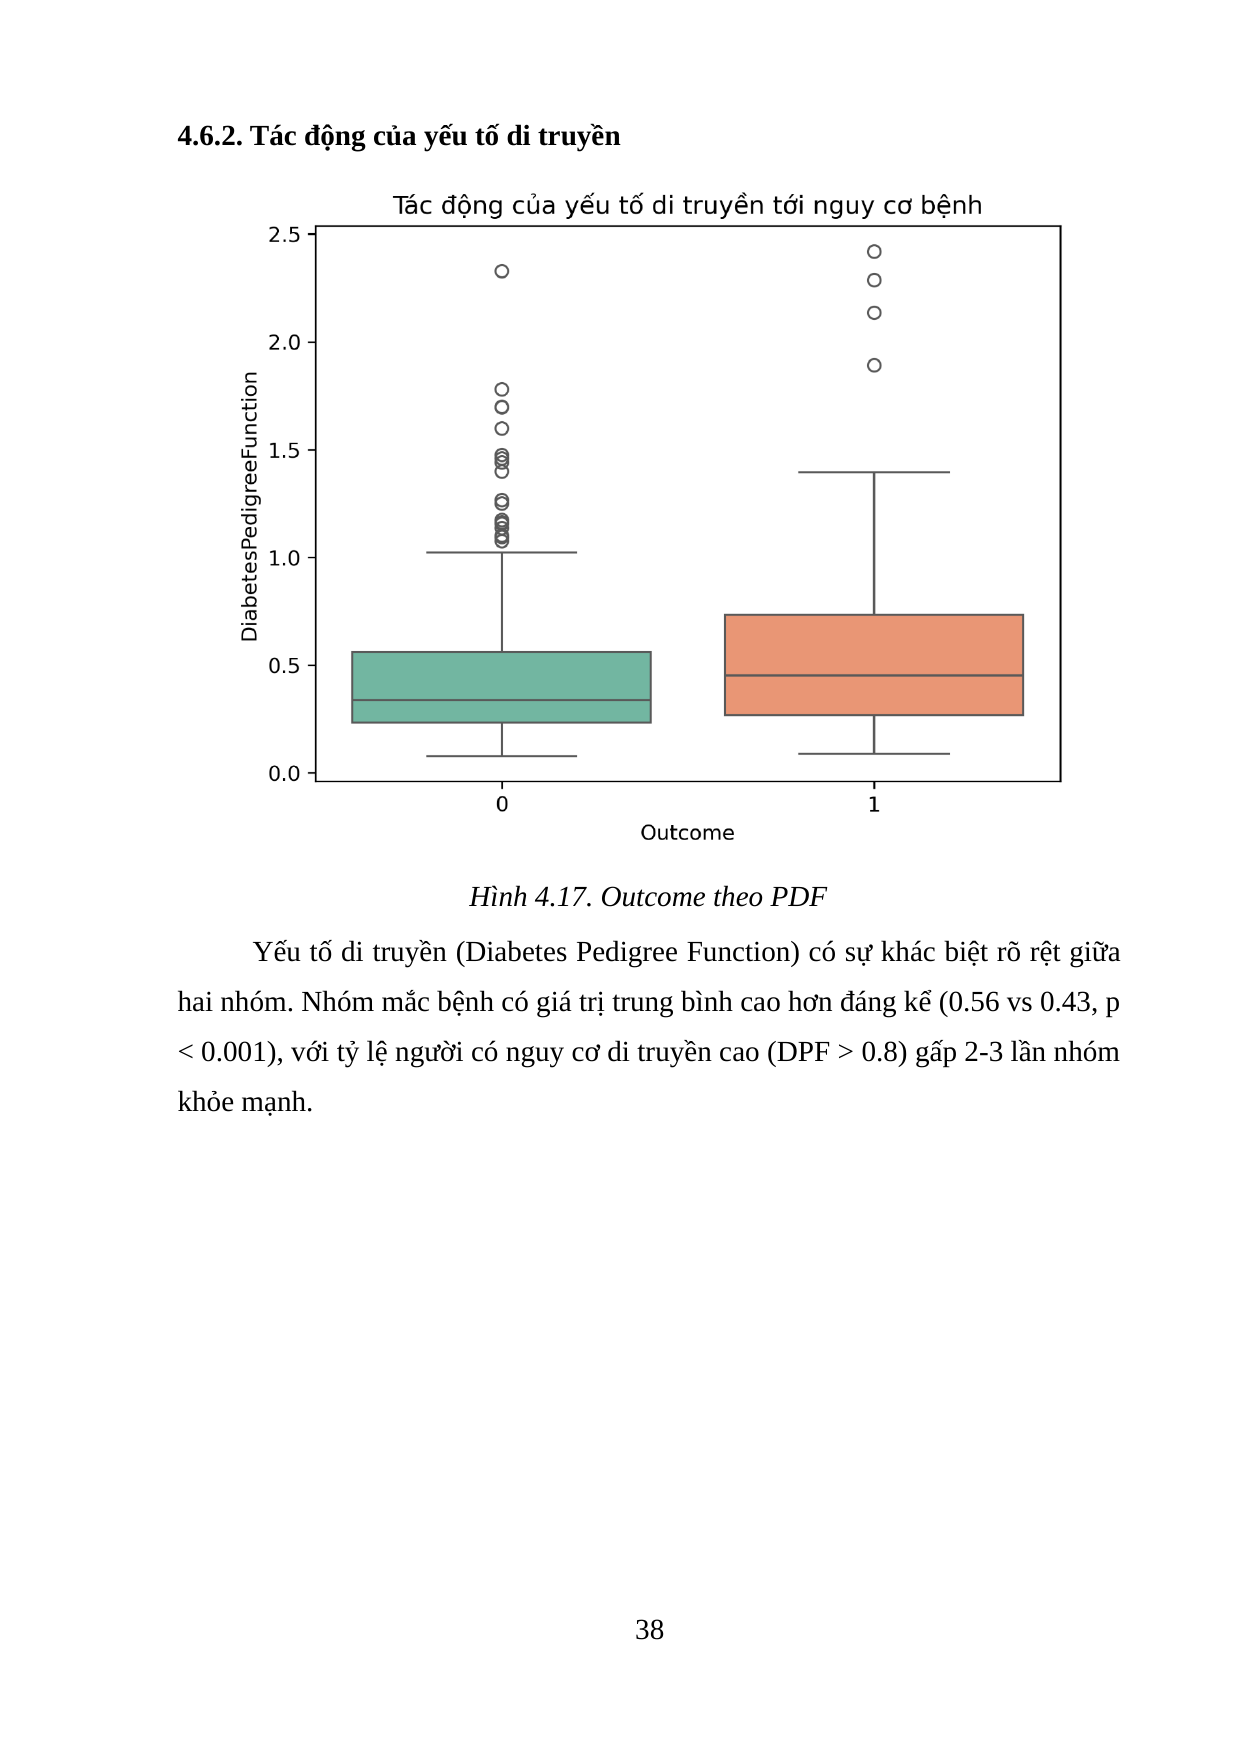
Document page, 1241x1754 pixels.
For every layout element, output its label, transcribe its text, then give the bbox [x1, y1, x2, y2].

text Hình 4.17. Outcome theo PDF [177, 879, 1122, 913]
text Yếu tố di truyền (Diabetes Pedigree Function) có sự khác biệt rõ rệt giữa hai nhóm. Nhóm mắc bệnh có giá trị trung bình cao hơn đáng kể (0.56 vs 0.43, p < 0.001), với tỷ lệ người có nguy cơ di truyền cao (DPF > 0.8) gấp 2-3 lần nhóm khỏe mạnh. [177, 934, 1122, 1118]
subtitle 4.6.2. Tác động của yếu tố di truyền [177, 118, 1122, 152]
picture [224, 177, 1075, 859]
